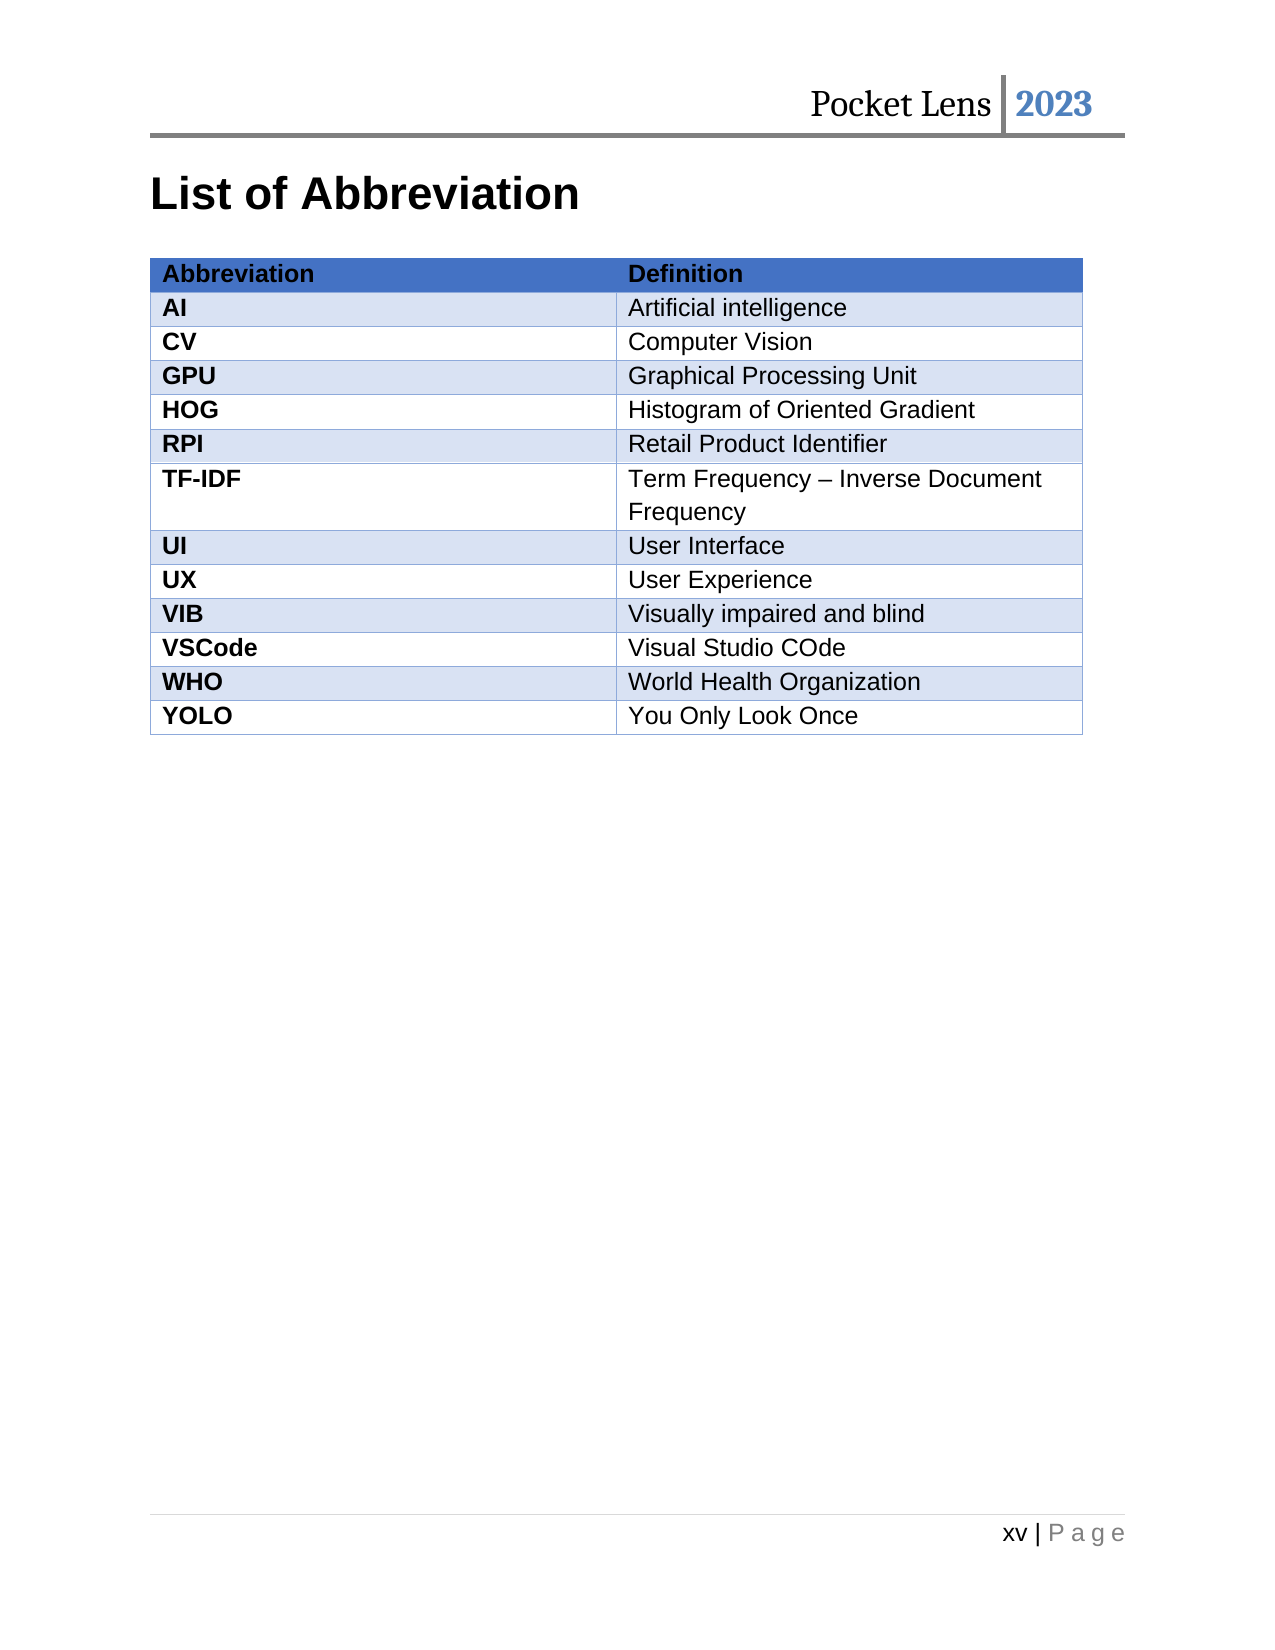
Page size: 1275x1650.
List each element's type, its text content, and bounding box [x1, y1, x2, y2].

table_cell GPU [151, 361, 616, 394]
table_cell TF-IDF [151, 464, 616, 529]
table_cell CV [151, 327, 616, 360]
table_cell WHO [151, 667, 616, 700]
table_cell AI [151, 293, 616, 326]
table_cell User Interface [617, 531, 1082, 564]
table_cell Computer Vision [617, 327, 1082, 360]
table_header Definition [617, 259, 1082, 292]
table_cell Graphical Processing Unit [617, 361, 1082, 394]
table_cell RPI [151, 430, 616, 462]
table_cell User Experience [617, 565, 1082, 598]
table_cell Histogram of Oriented Gradient [617, 395, 1082, 428]
table_cell HOG [151, 395, 616, 428]
table_cell Visual Studio COde [617, 633, 1082, 666]
table_cell Visually impaired and blind [617, 599, 1082, 632]
table_cell UX [151, 565, 616, 598]
table_header Abbreviation [151, 259, 616, 292]
table_cell You Only Look Once [617, 701, 1082, 734]
table_cell Artificial intelligence [617, 293, 1082, 326]
table_cell UI [151, 531, 616, 564]
table_cell Term Frequency – Inverse Document Frequency [617, 464, 1082, 529]
table_cell World Health Organization [617, 667, 1082, 700]
table_cell VSCode [151, 633, 616, 666]
subtitle List of Abbreviation [150, 167, 1125, 219]
table_cell VIB [151, 599, 616, 632]
table_cell YOLO [151, 701, 616, 734]
table_cell Retail Product Identifier [617, 430, 1082, 462]
